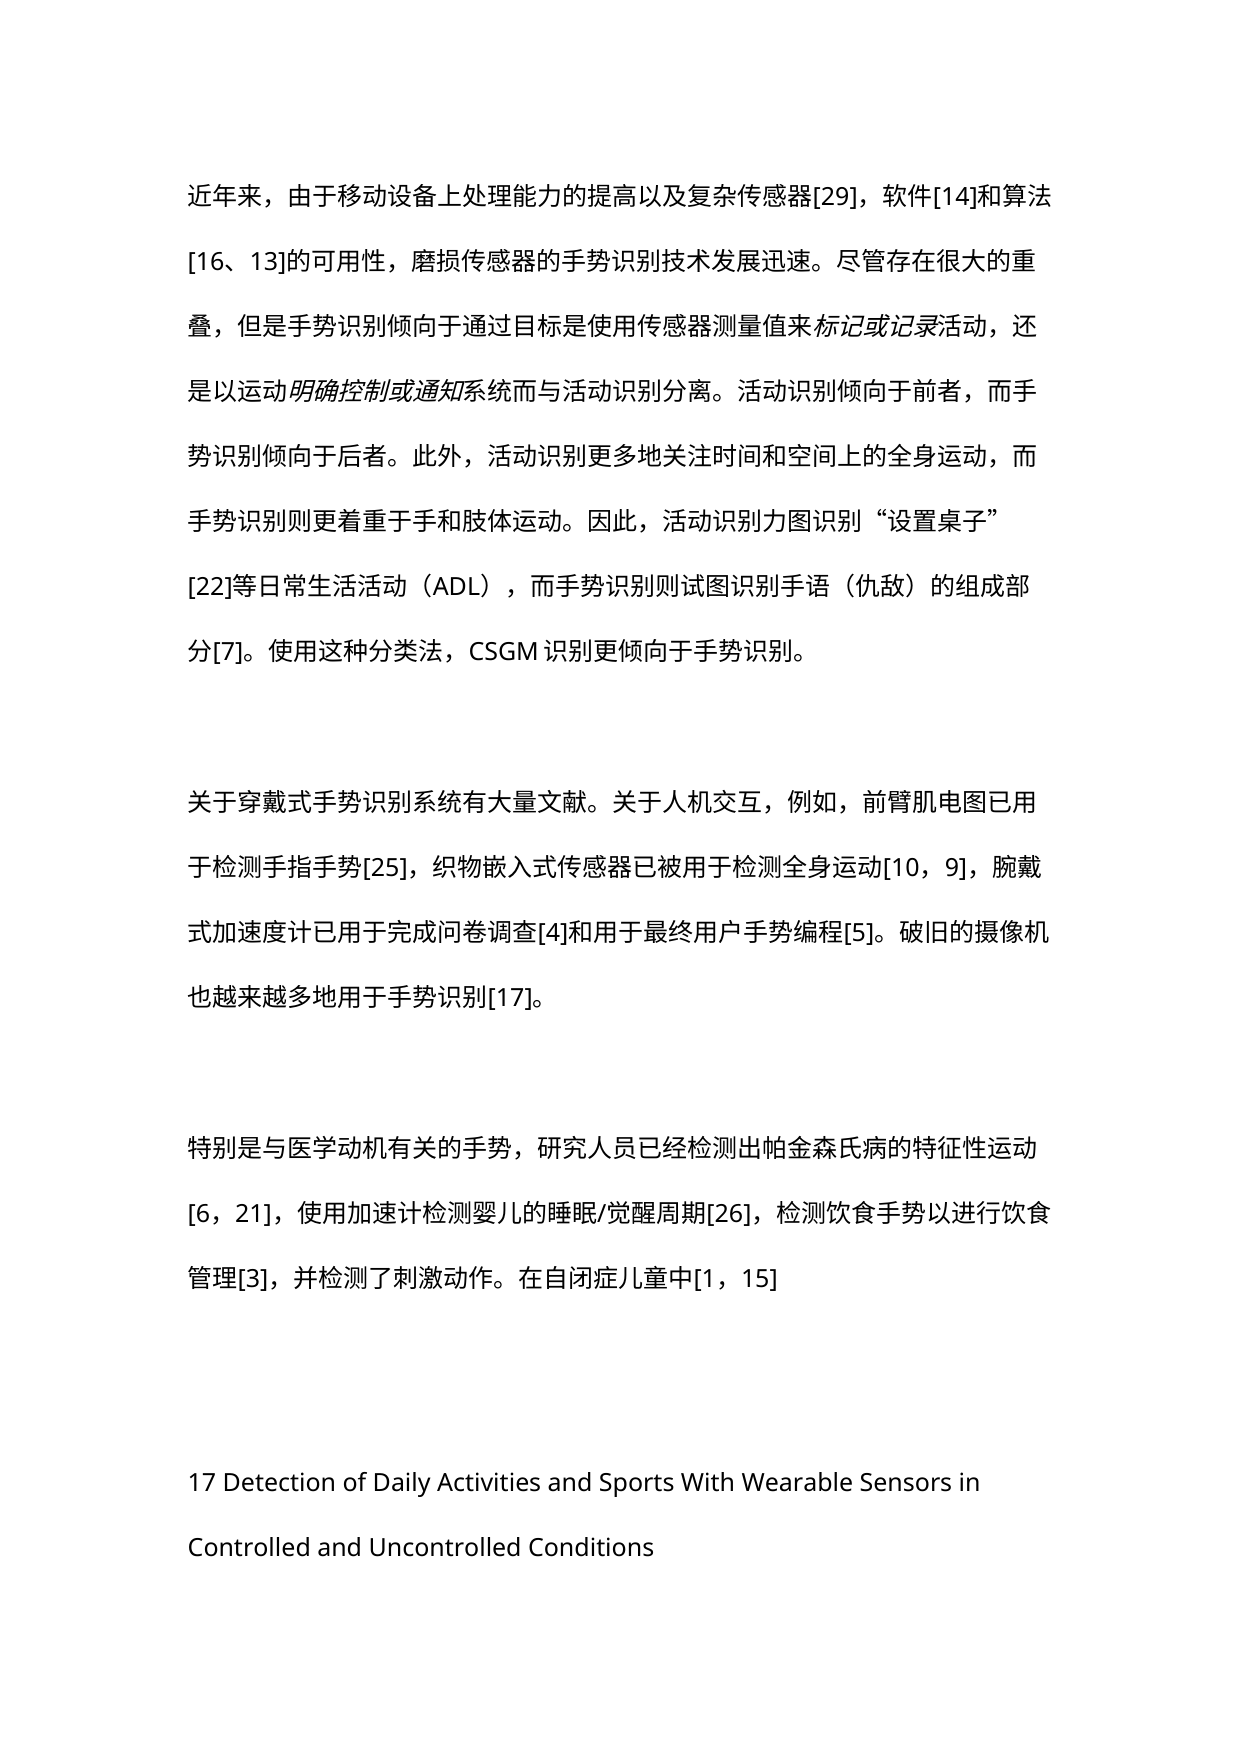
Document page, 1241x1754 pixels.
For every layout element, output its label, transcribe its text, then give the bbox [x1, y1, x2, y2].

text 17 Detection of Daily Activities and Sports With Wearable Sensors in Controlled and Uncontrolled Conditions [187, 1449, 1053, 1579]
text 特别是与医学动机有关的手势，研究人员已经检测出帕金森氏病的特征性运动[6，21]，使用加速计检测婴儿的睡眠/觉醒周期[26]，检测饮食手势以进行饮食管理[3]，并检测了刺激动作。在自闭症儿童中[1，15] [187, 1114, 1053, 1309]
text 关于穿戴式手势识别系统有大量文献。关于人机交互，例如，前臂肌电图已用于检测手指手势[25]，织物嵌入式传感器已被用于检测全身运动[10，9]，腕戴式加速度计已用于完成问卷调查[4]和用于最终用户手势编程[5]。破旧的摄像机也越来越多地用于手势识别[17]。 [187, 768, 1053, 1028]
text 近年来，由于移动设备上处理能力的提高以及复杂传感器[29]，软件[14]和算法[16、13]的可用性，磨损传感器的手势识别技术发展迅速。尽管存在很大的重叠，但是手势识别倾向于通过目标是使用传感器测量值来标记或记录活动，还是以运动明确控制或通知系统而与活动识别分离。活动识别倾向于前者，而手势识别倾向于后者。此外，活动识别更多地关注时间和空间上的全身运动，而手势识别则更着重于手和肢体运动。因此，活动识别力图识别“设置桌子” [22]等日常生活活动（ADL），而手势识别则试图识别手语（仇敌）的组成部分[7]。使用这种分类法，CSGM识别更倾向于手势识别。 [187, 162, 1053, 682]
